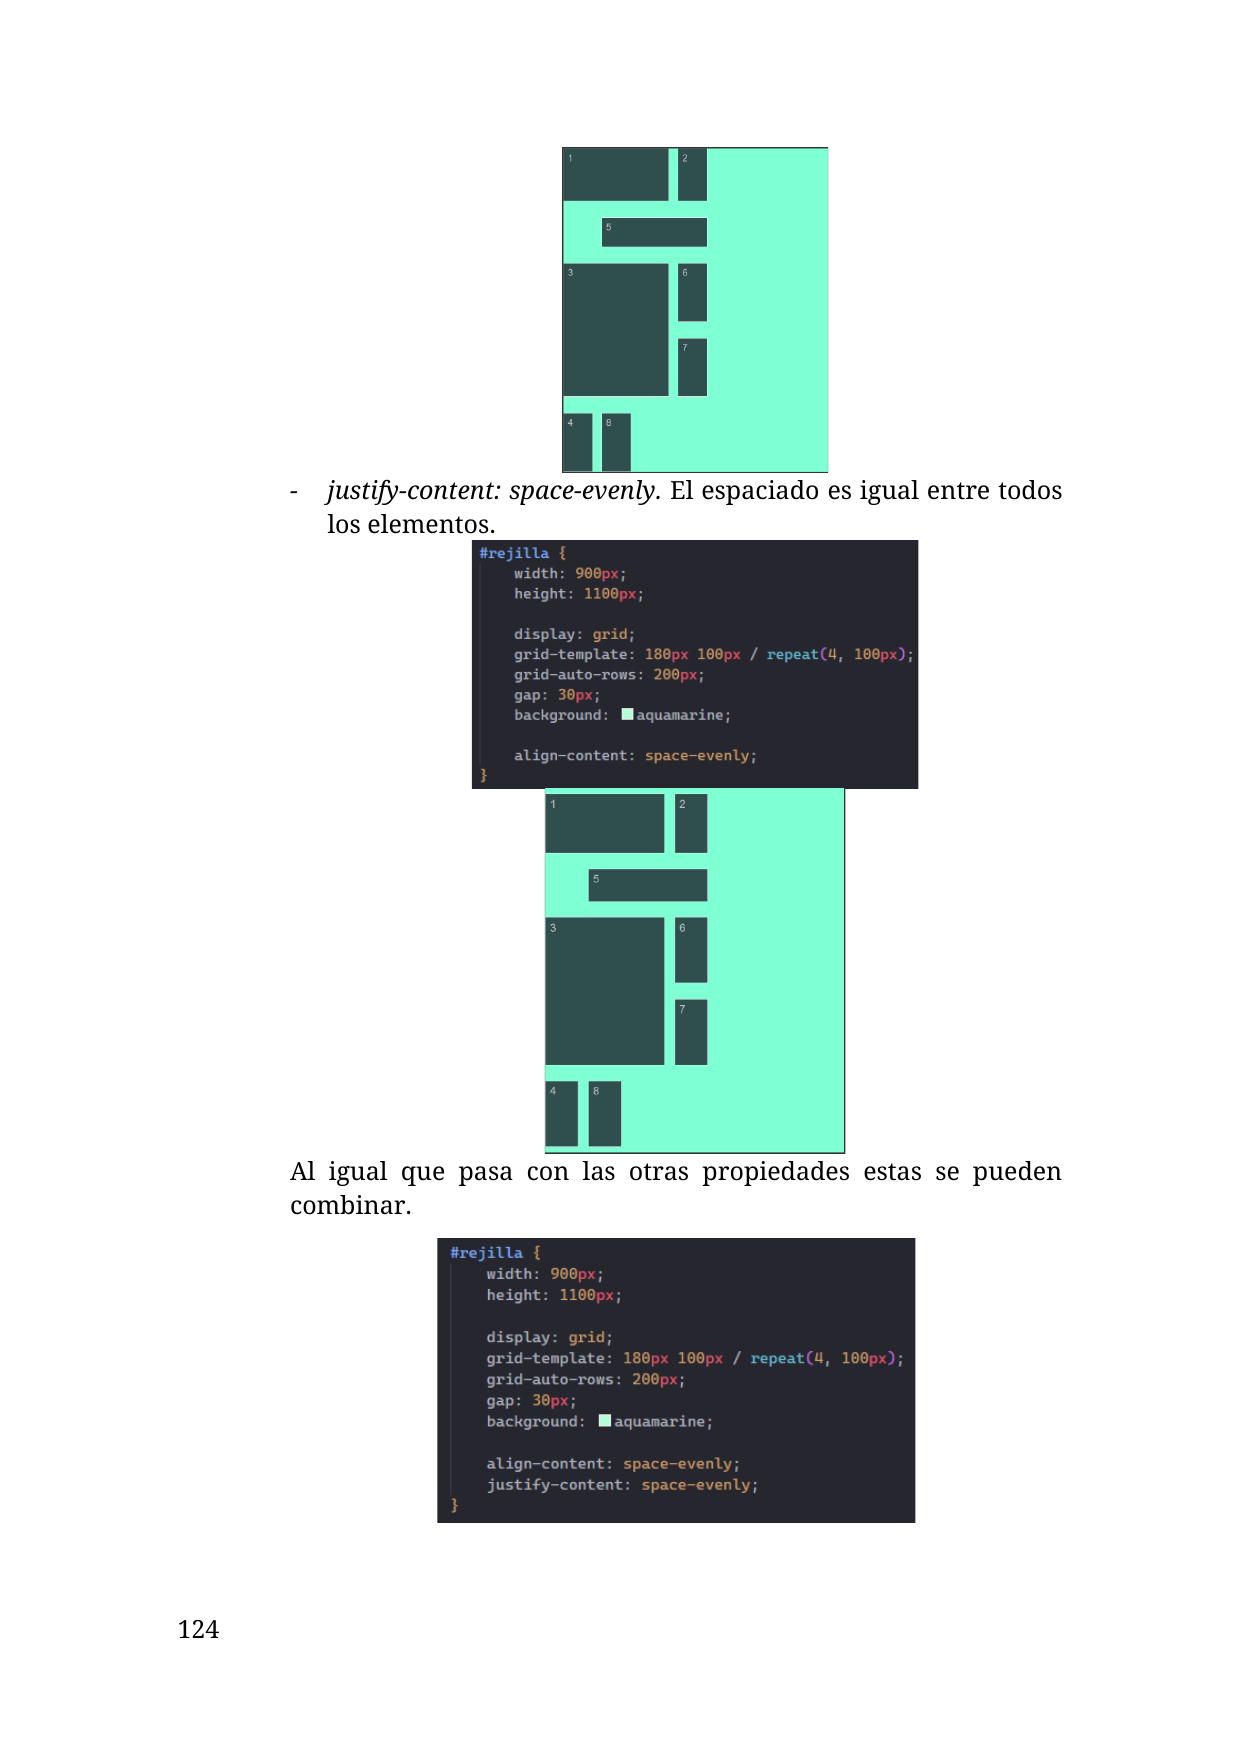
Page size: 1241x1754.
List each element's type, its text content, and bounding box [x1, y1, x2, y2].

picture [562, 147, 829, 473]
picture [471, 540, 919, 1154]
list justify-content: space-evenly. El espaciado es igual entre todos los elementos. [290, 472, 1063, 541]
list Al igual que pasa con las otras propiedades estas se pueden combinar. [290, 1153, 1063, 1221]
picture [437, 1238, 916, 1523]
